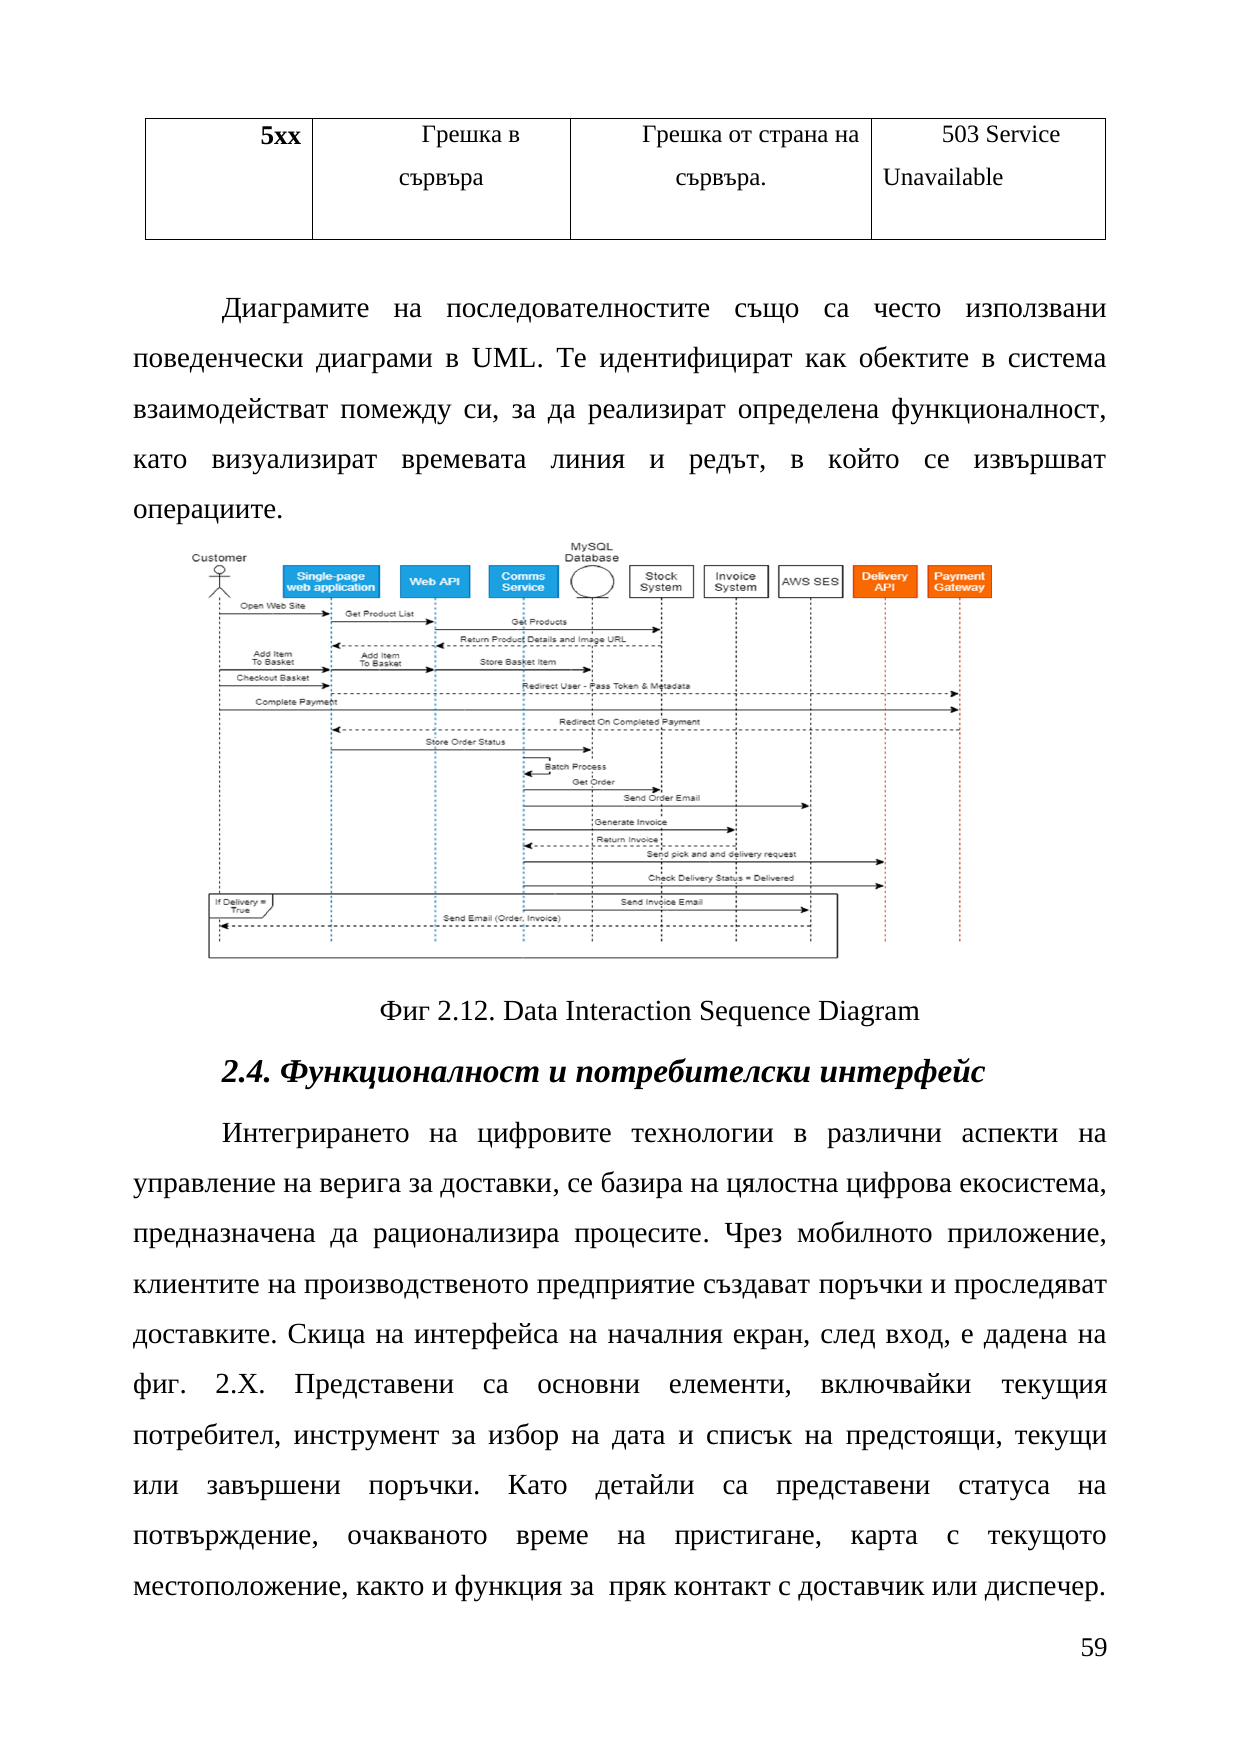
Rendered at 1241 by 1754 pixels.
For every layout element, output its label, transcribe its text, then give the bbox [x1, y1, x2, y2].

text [133, 1115, 1107, 1601]
table_cell Грешка от страна на сървъра. [571, 119, 871, 239]
table_cell 5xx [146, 119, 312, 239]
table_cell 503 Service Unavailable [872, 119, 1105, 239]
text Фиг 2.12. Data Interaction Sequence Diagram [133, 993, 1107, 1026]
subtitle 2.4. Функционалност и потребителски интерфейс [133, 1051, 1107, 1089]
table_cell Грешка в сървъра [313, 119, 570, 239]
picture [192, 541, 992, 959]
text Диаграмите на последователностите също са често използвани поведенчески диаграми в UML. Те идентифицират как обектите в система взаимодействат помежду си, за да реализират определена функционалност, като визуализират времевата линия и редът, в който се извършват операциите. [133, 290, 1107, 525]
